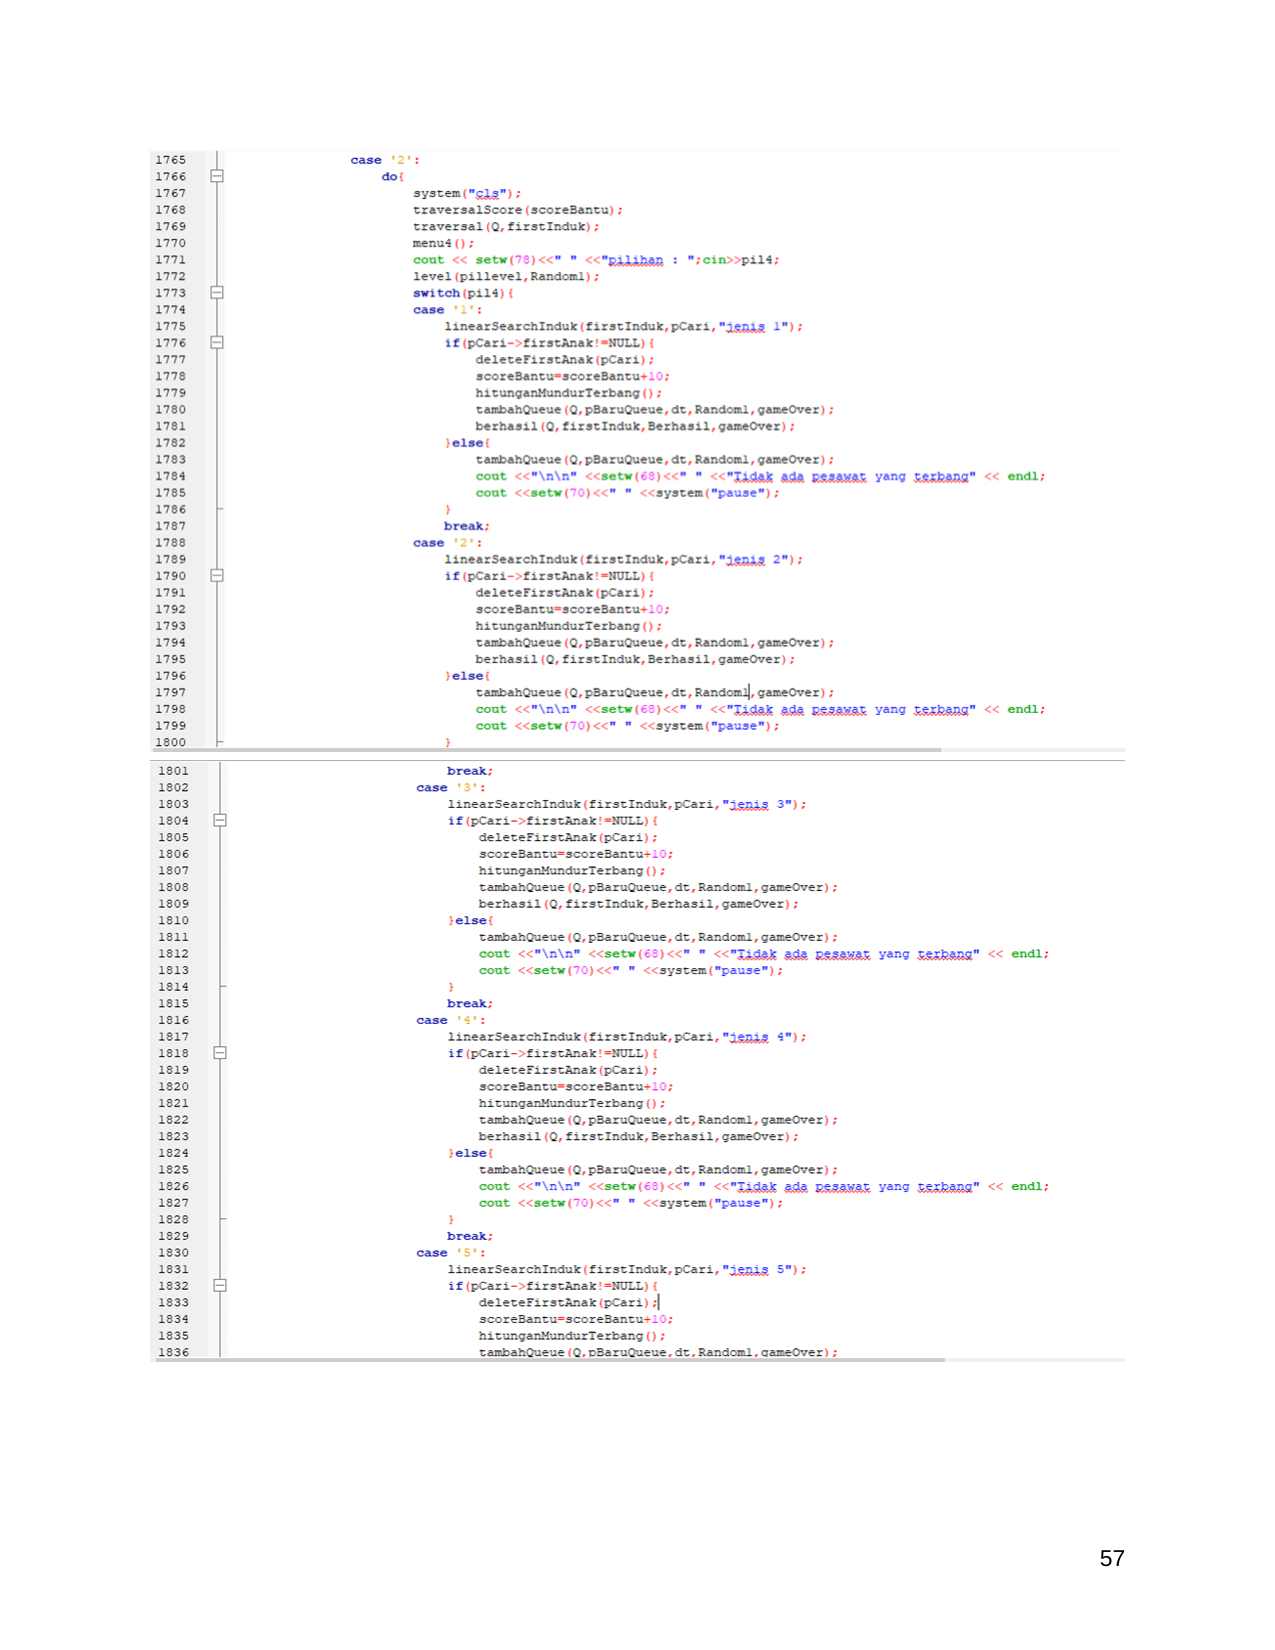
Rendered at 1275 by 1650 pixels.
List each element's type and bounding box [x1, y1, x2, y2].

picture [150, 150, 1125, 752]
picture [150, 760, 1125, 1362]
